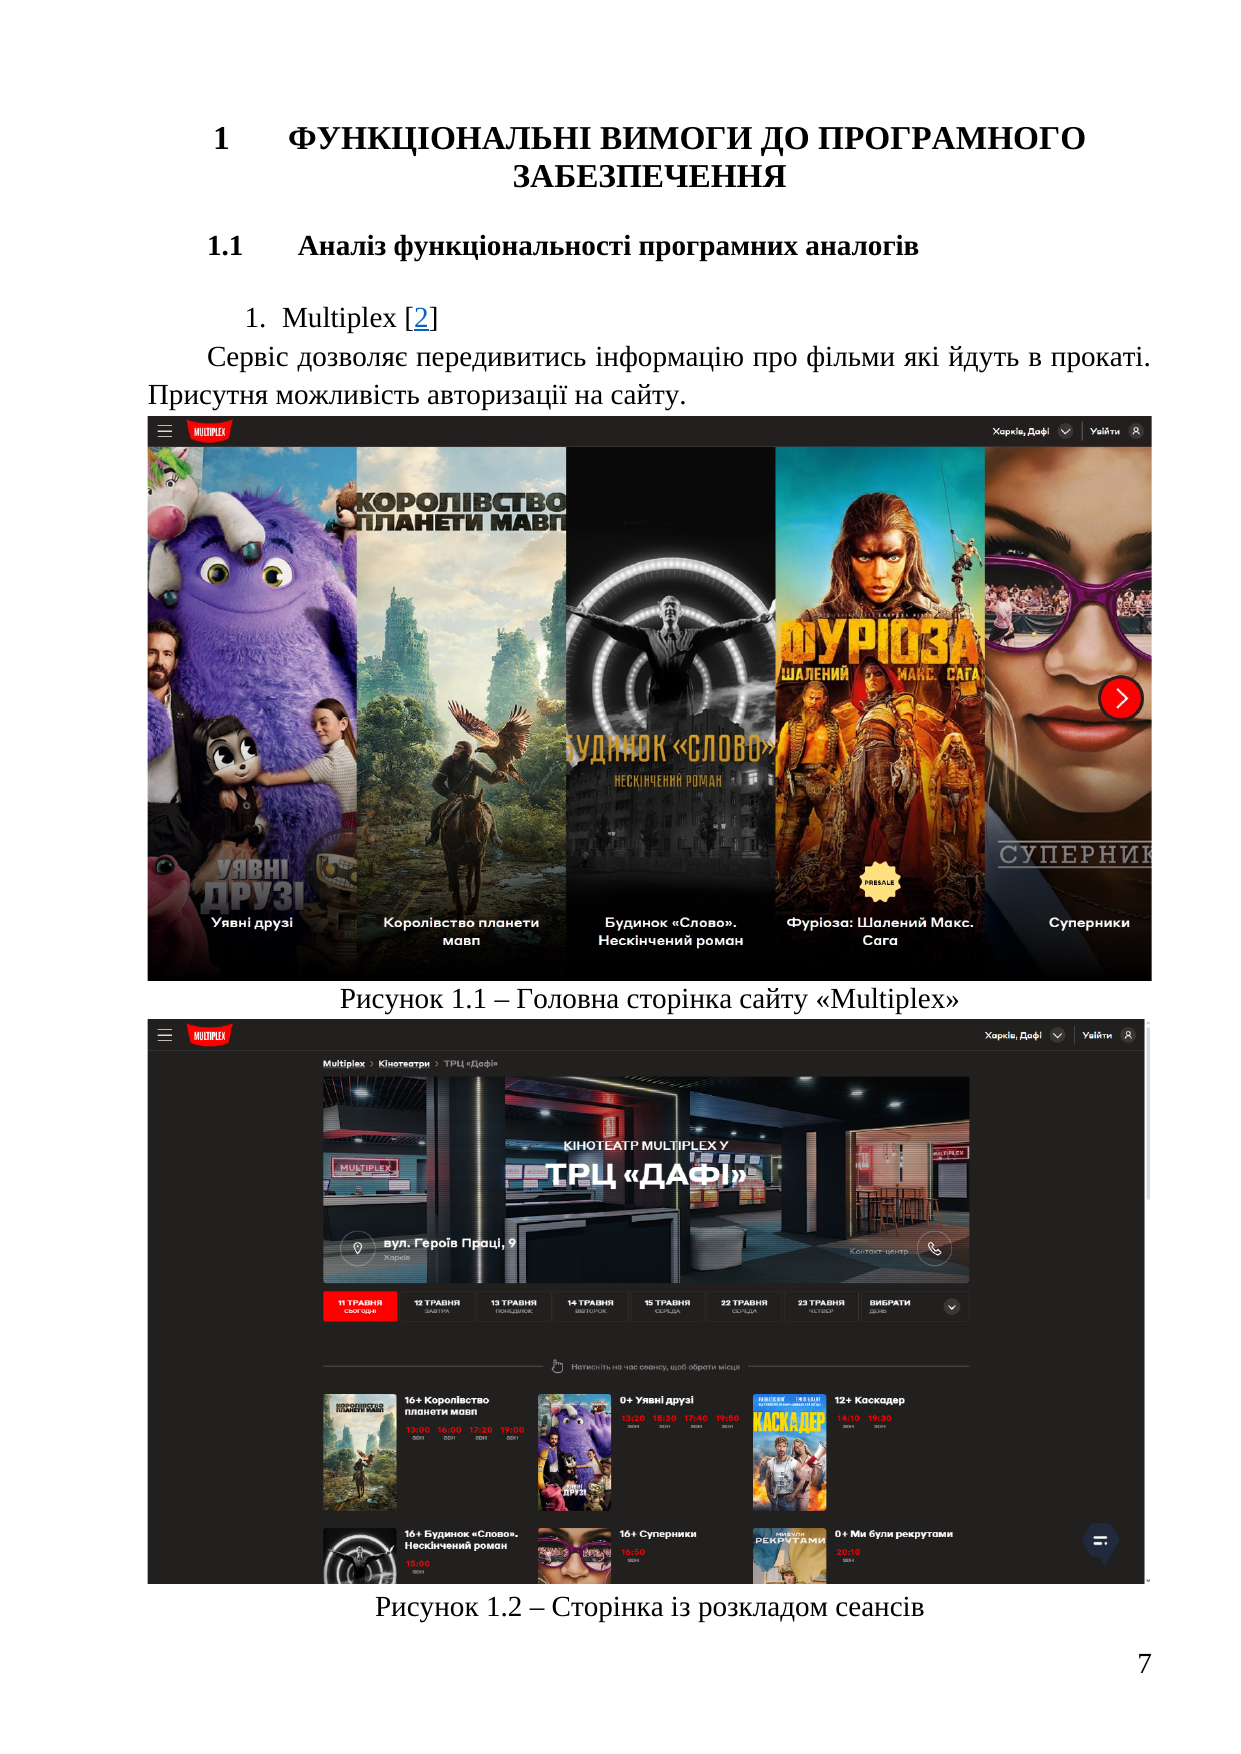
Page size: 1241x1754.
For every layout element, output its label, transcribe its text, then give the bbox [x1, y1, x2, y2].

list Multiplex [2] [244, 300, 1152, 334]
list Рисунок 1.1 – Головна сторінка сайту «Multiplex» [148, 981, 1152, 1014]
list Рисунок 1.2 – Сторінка із розкладом сеансів [148, 1589, 1152, 1622]
subtitle Аналіз функціональності програмних аналогів [148, 228, 1152, 262]
subtitle ФУНКЦІОНАЛЬНІ ВИМОГИ ДО ПРОГРАМНОГО ЗАБЕЗПЕЧЕННЯ [148, 118, 1152, 195]
list Сервіс дозволяє передивитись інформацію про фільми які йдуть в прокаті. Присутня можливість авторизації на сайту. [148, 339, 1152, 411]
picture [147, 416, 1152, 981]
picture [147, 1019, 1152, 1584]
